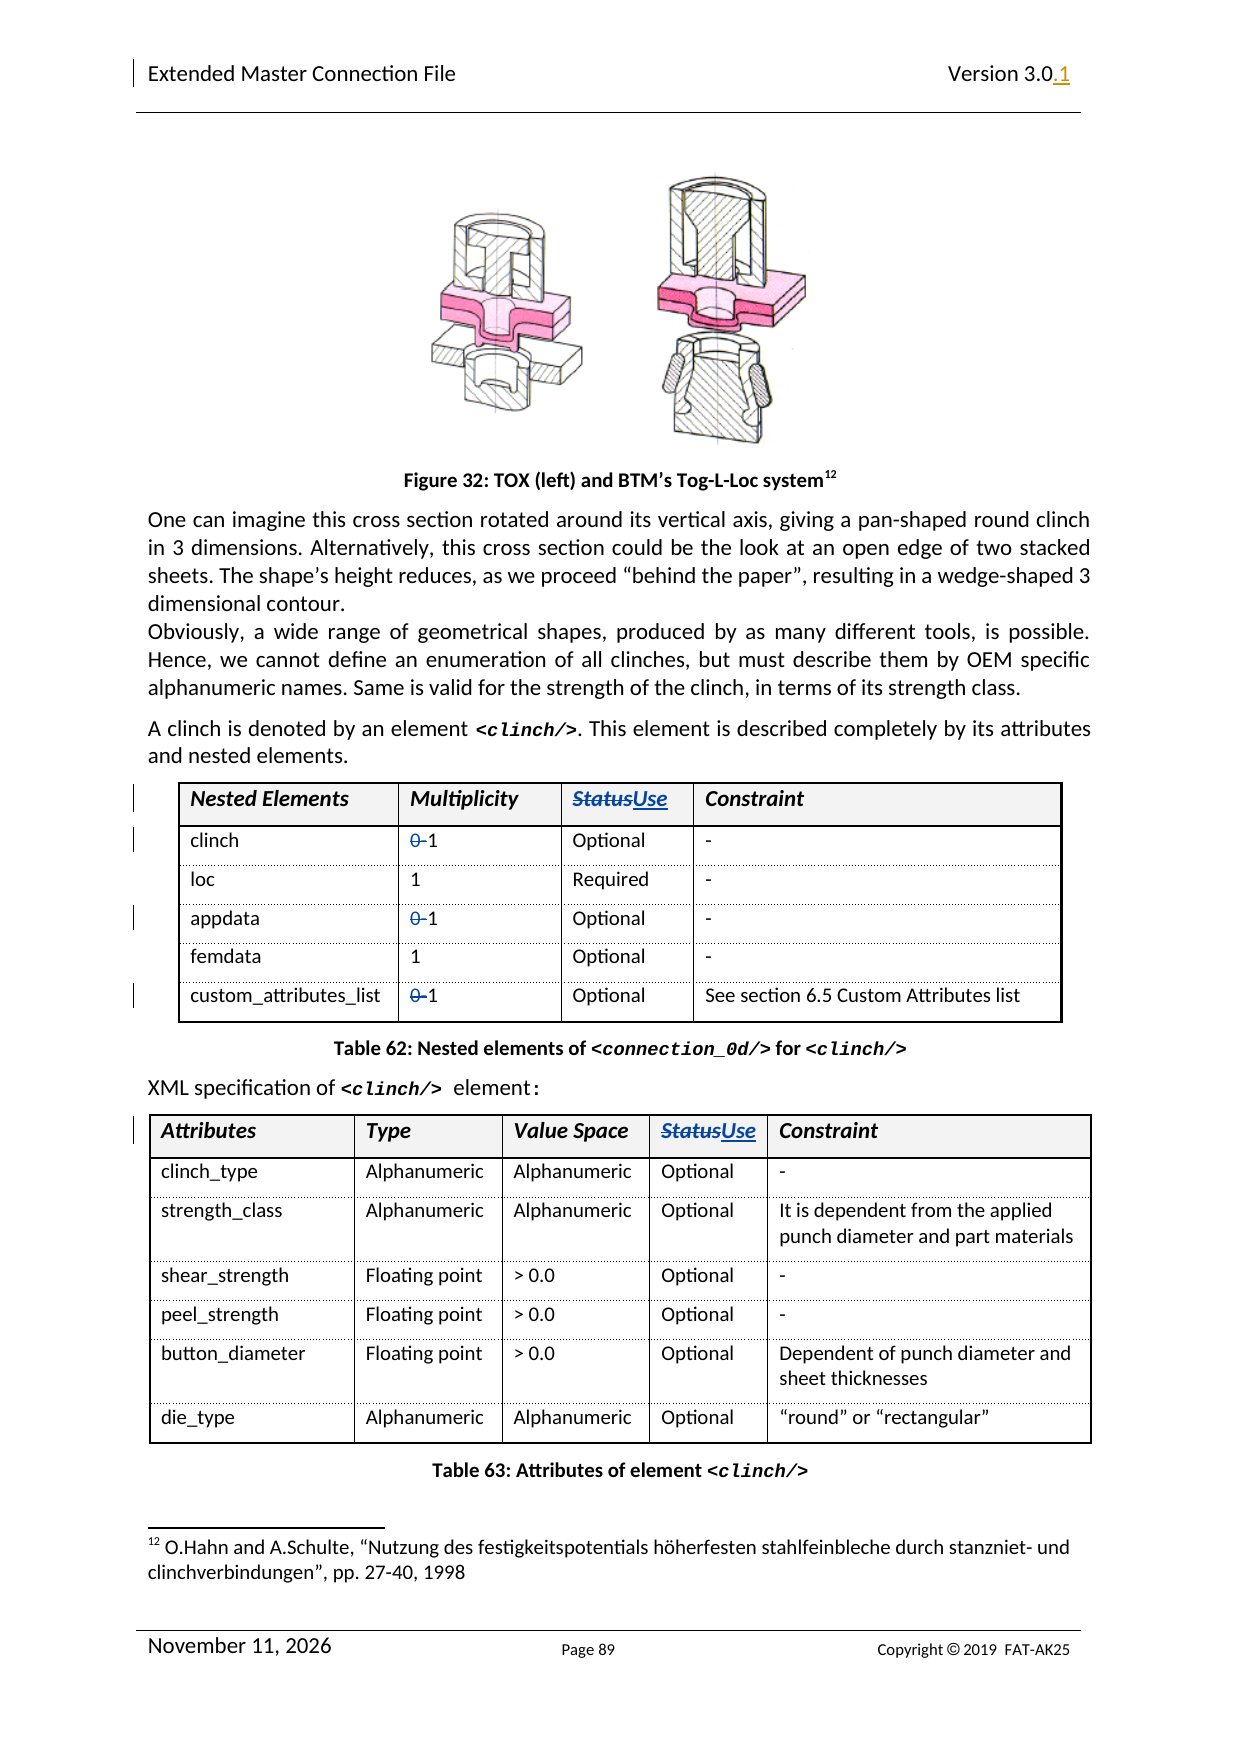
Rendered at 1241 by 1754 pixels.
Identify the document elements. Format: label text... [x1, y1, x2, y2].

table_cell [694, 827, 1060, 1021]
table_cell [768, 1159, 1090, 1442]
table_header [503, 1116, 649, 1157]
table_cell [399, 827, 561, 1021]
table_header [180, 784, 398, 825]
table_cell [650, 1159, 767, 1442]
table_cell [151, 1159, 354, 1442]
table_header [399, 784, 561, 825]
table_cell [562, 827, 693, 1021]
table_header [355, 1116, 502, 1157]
text A clinch is denoted by an element <clinch/>. This element is described completely by its attributes and nested elements. [148, 714, 1092, 770]
text XML specification of <clinch/> element: [148, 1073, 1092, 1102]
text Figure 32: TOX (left) and BTM’s Tog-L-Loc system [148, 467, 1092, 492]
text Table 63: Attributes of element <clinch/> [148, 1457, 1092, 1483]
text Obviously, a wide range of geometrical shapes, produced by as many different tools, is possible. Hence, we cannot define an enumeration of all clinches, but must describe them by OEM specific alphanumeric names. Same is valid for the strength of the clinch, in terms of its strength class. [148, 617, 1092, 701]
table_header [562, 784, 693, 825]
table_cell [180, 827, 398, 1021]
picture [397, 153, 844, 455]
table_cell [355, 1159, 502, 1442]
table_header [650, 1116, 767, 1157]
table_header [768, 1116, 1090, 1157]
text Table 62: Nested elements of <connection_0d/> for <clinch/> [148, 1035, 1092, 1061]
text One can imagine this cross section rotated around its vertical axis, giving a pan-shaped round clinch in 3 dimensions. Alternatively, this cross section could be the look at an open edge of two stacked sheets. The shape’s height reduces, as we proceed “behind the paper”, resulting in a wedge-shaped 3 dimensional contour. [148, 505, 1092, 617]
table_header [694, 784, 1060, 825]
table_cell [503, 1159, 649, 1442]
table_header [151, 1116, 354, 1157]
